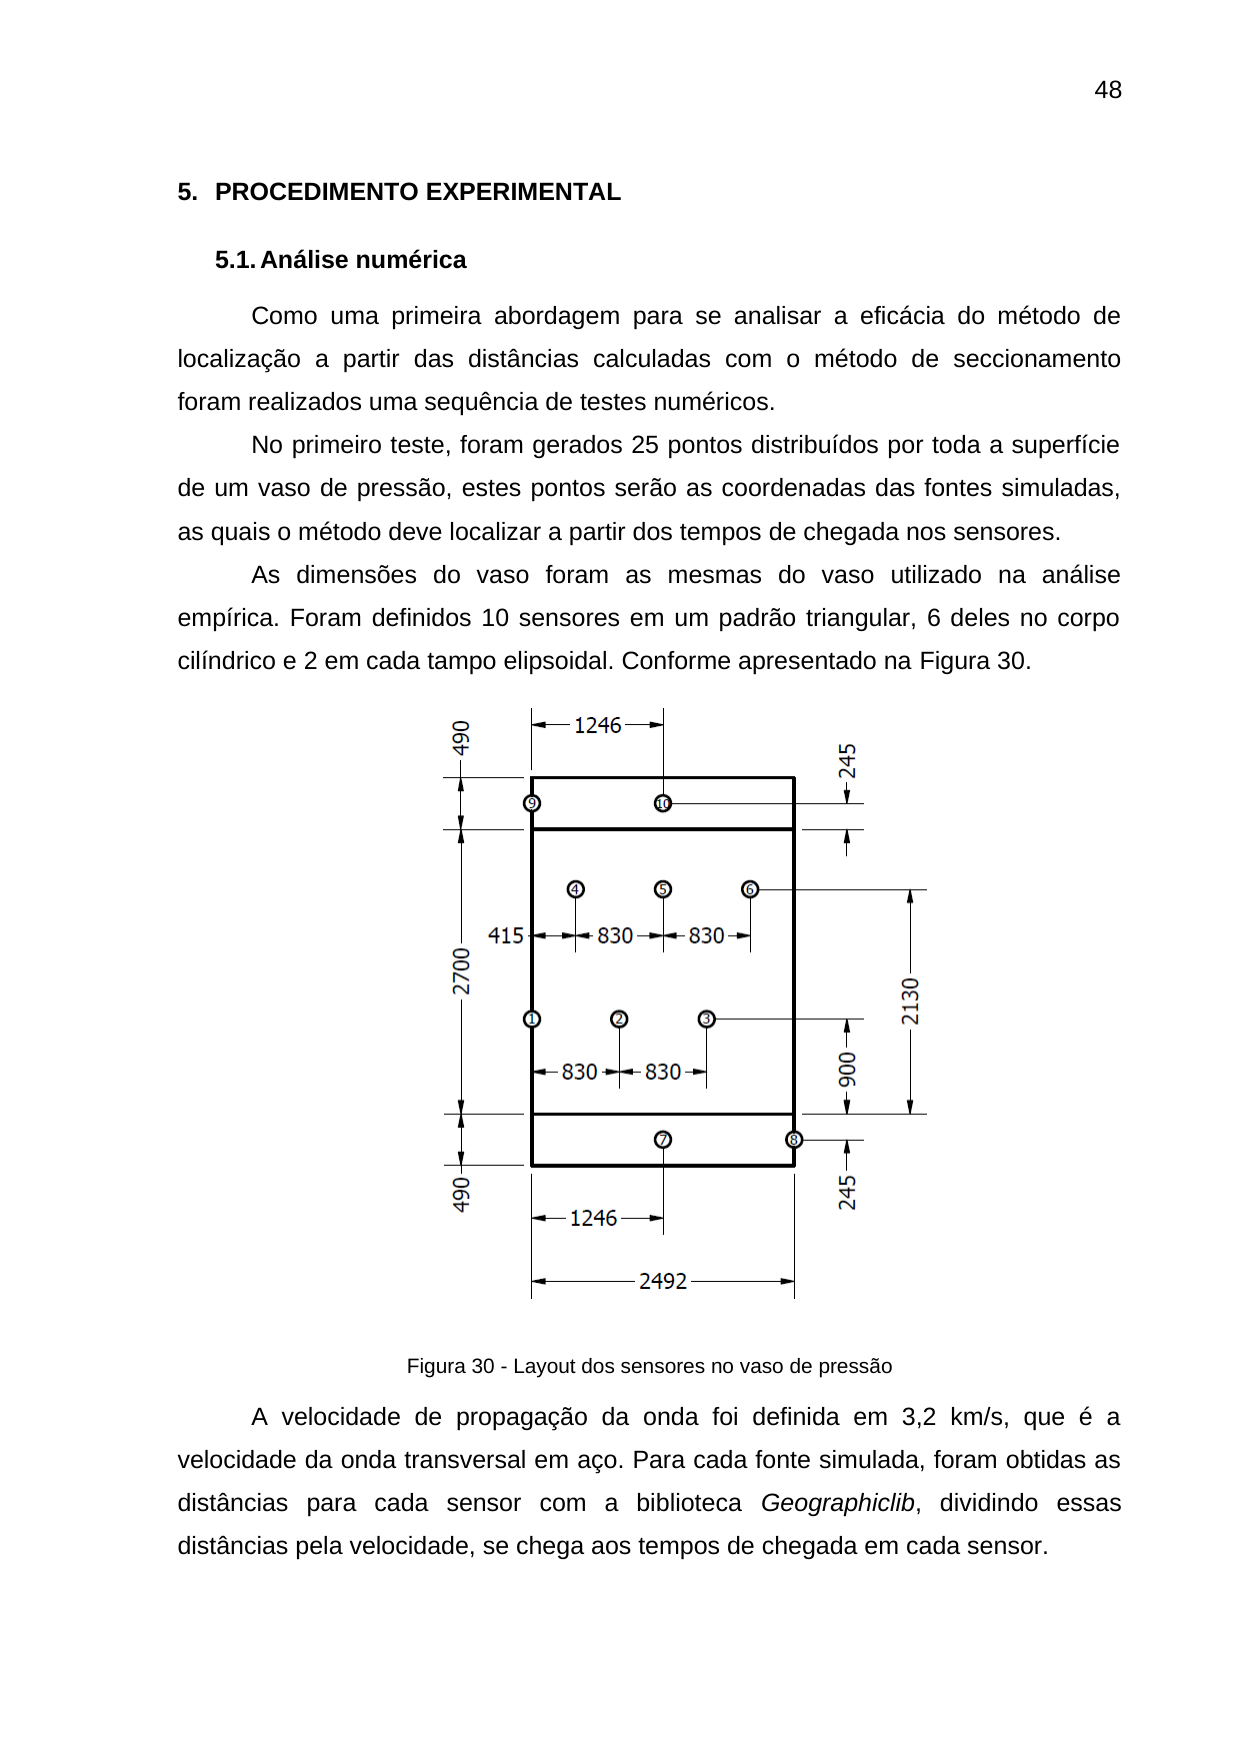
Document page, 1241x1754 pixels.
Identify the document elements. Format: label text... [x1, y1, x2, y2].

text A velocidade de propagação da onda foi definida em 3,2 km/s, que é a velocidade da onda transversal em aço. Para cada fonte simulada, foram obtidas as distâncias para cada sensor com a biblioteca Geographiclib, dividindo essas distâncias pela velocidade, se chega aos tempos de chegada em cada sensor. [177, 1402, 1122, 1560]
text As dimensões do vaso foram as mesmas do vaso utilizado na análise empírica. Foram definidos 10 sensores em um padrão triangular, 6 deles no corpo cilíndrico e 2 em cada tampo elipsoidal. Conforme apresentado na Figura 1. [177, 560, 1122, 675]
text Figura 30 - Layout dos sensores no vaso de pressão [177, 1353, 1122, 1377]
text No primeiro teste, foram gerados 25 pontos distribuídos por toda a superfície de um vaso de pressão, estes pontos serão as coordenadas das fontes simuladas, as quais o método deve localizar a partir dos tempos de chegada nos sensores. [177, 430, 1122, 545]
subtitle Procedimento Experimental [177, 177, 1122, 206]
picture [420, 689, 953, 1327]
text Como uma primeira abordagem para se analisar a eficácia do método de localização a partir das distâncias calculadas com o método de seccionamento foram realizados uma sequência de testes numéricos. [177, 301, 1122, 416]
subtitle Análise numérica [215, 245, 1122, 274]
